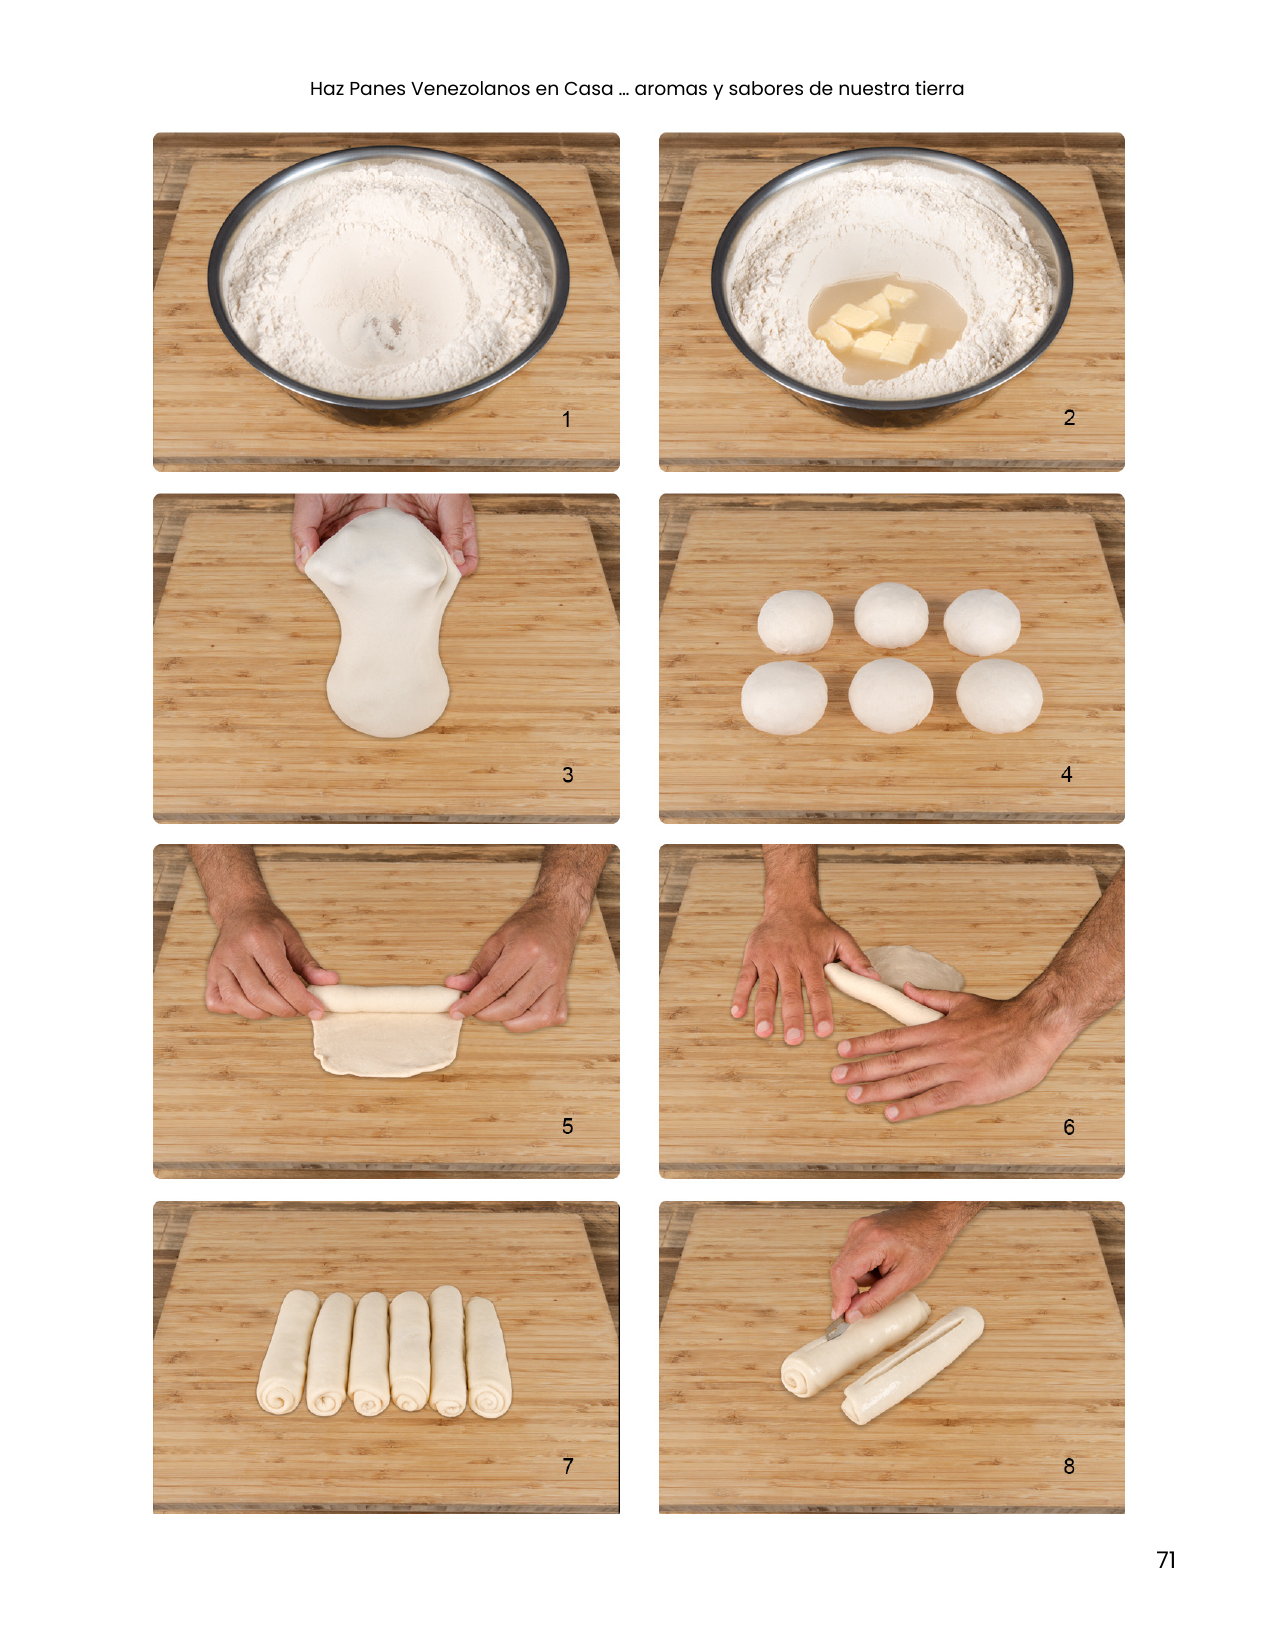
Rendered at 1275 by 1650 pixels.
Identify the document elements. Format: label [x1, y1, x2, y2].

picture [107, 122, 1168, 1514]
